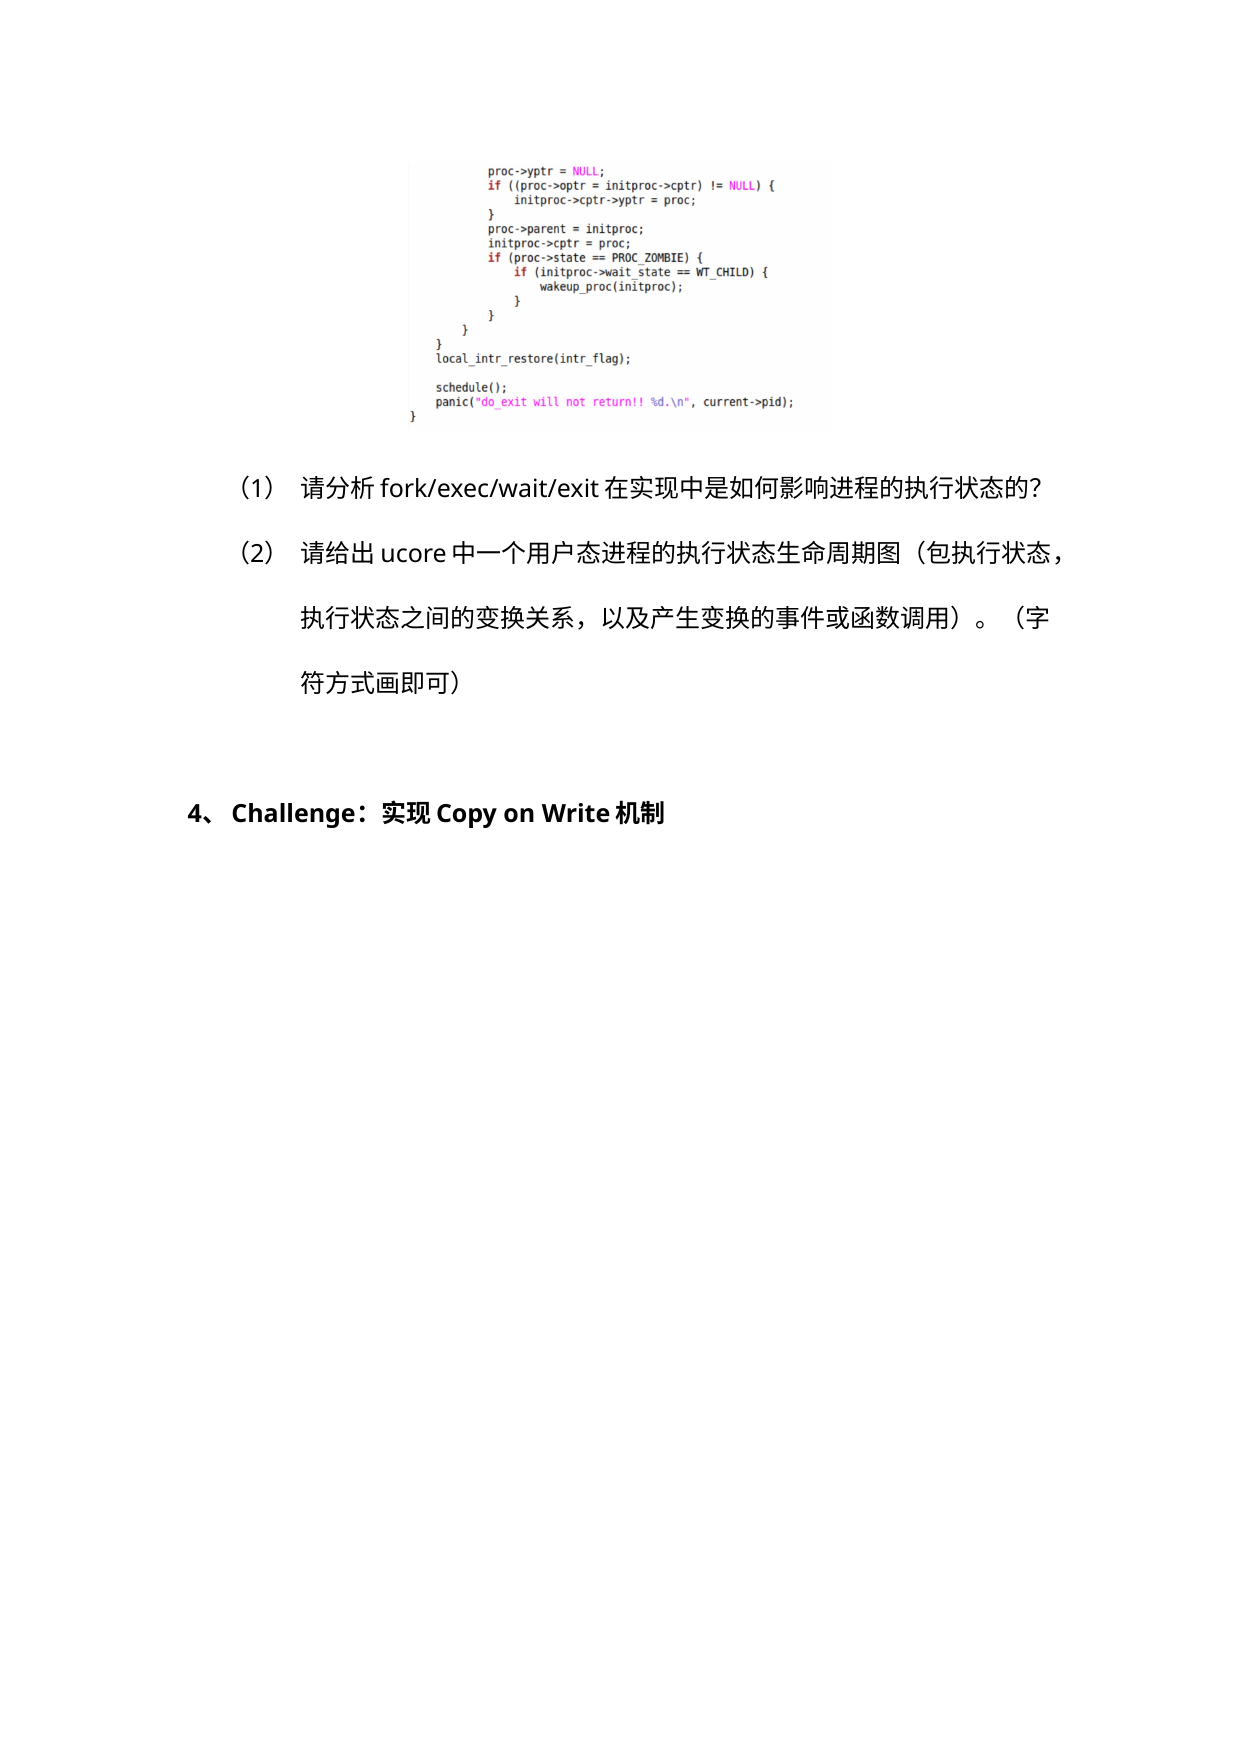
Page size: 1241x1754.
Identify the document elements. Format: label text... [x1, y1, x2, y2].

list 请给出ucore中一个用户态进程的执行状态生命周期图（包执行状态，执行状态之间的变换关系，以及产生变换的事件或函数调用）。（字符方式画即可） [225, 519, 1053, 714]
list Challenge：实现Copy on Write机制 [187, 779, 1053, 844]
picture [408, 162, 832, 430]
list 请分析fork/exec/wait/exit在实现中是如何影响进程的执行状态的？ [225, 454, 1053, 519]
